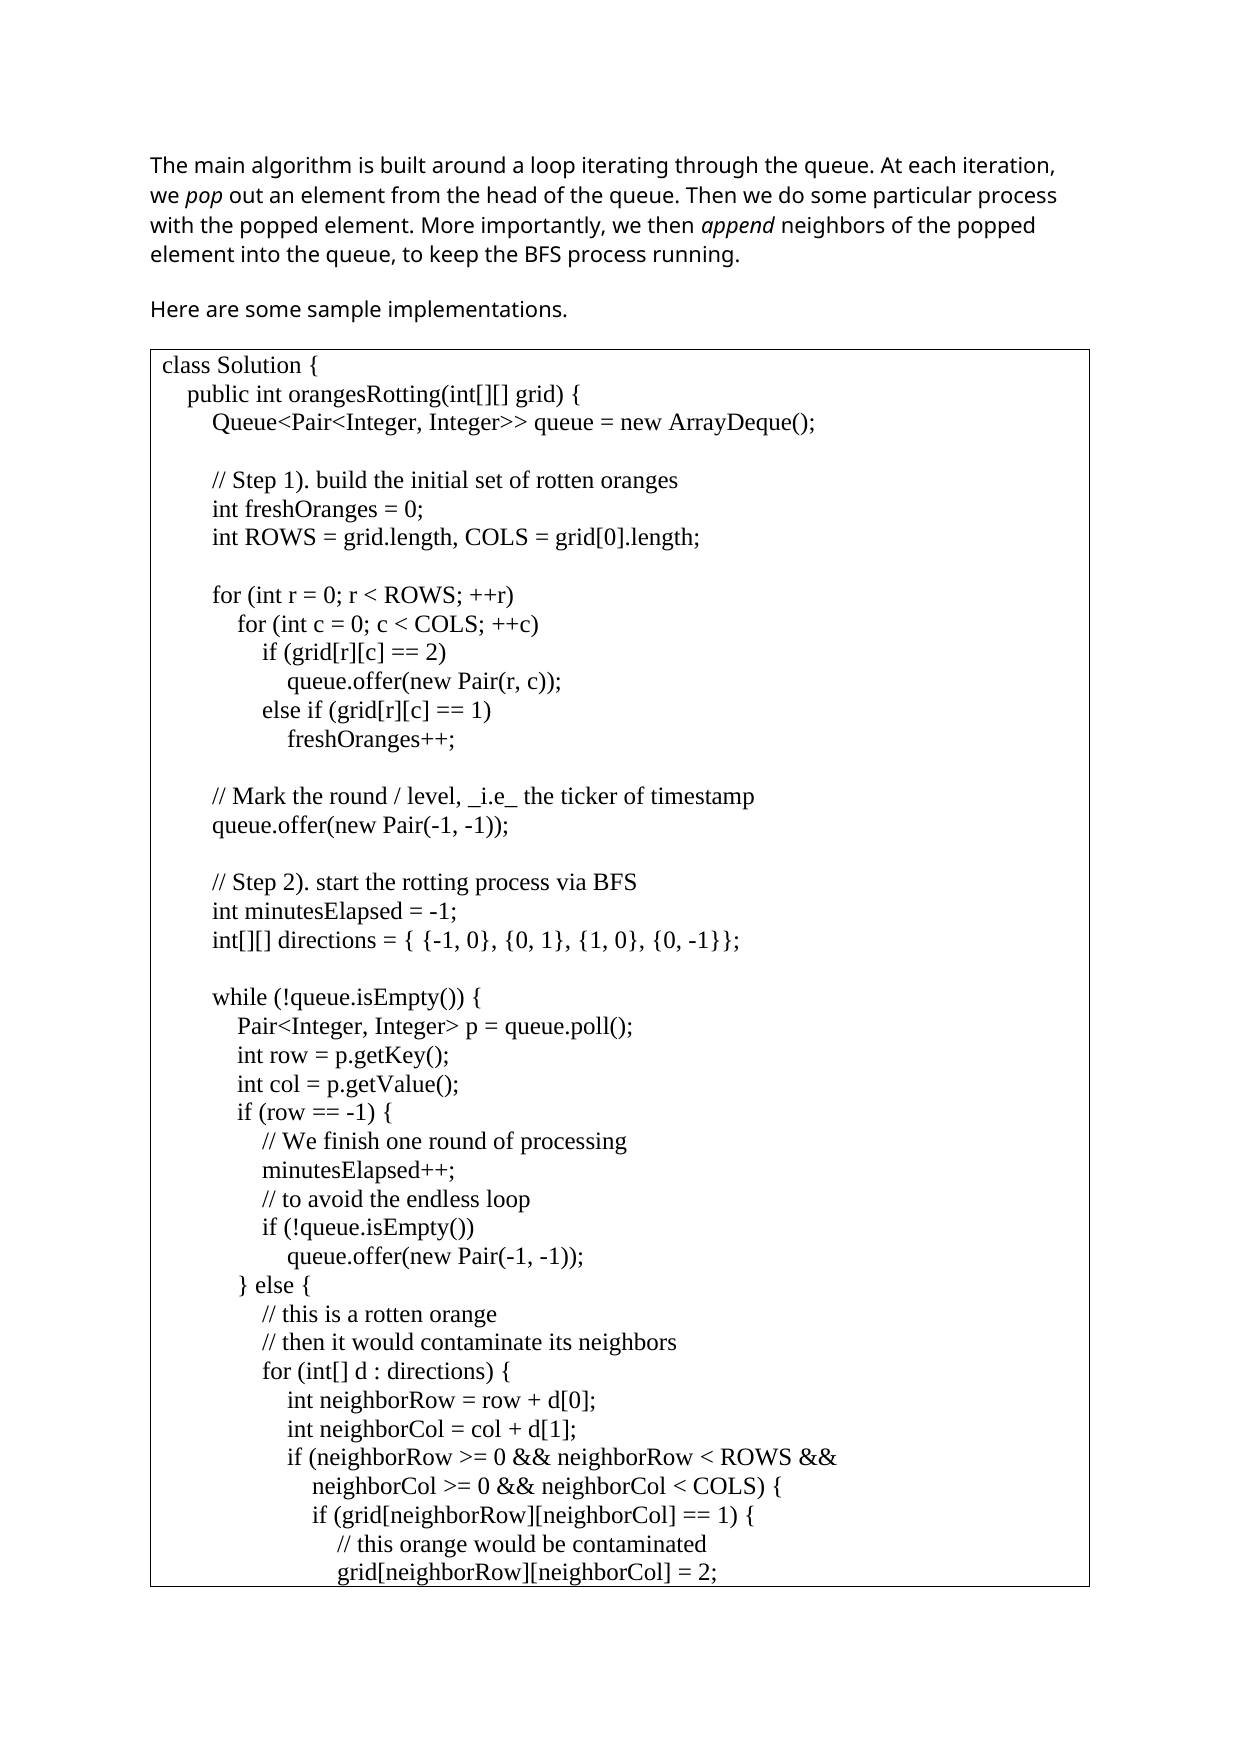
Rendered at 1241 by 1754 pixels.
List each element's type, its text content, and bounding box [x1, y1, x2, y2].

text Here are some sample implementations. [150, 294, 1090, 324]
text The main algorithm is built around a loop iterating through the queue. At each iteration, we pop out an element from the head of the queue. Then we do some particular process with the popped element. More importantly, we then append neighbors of the popped element into the queue, to keep the BFS process running. [150, 150, 1090, 269]
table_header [151, 350, 1089, 1586]
